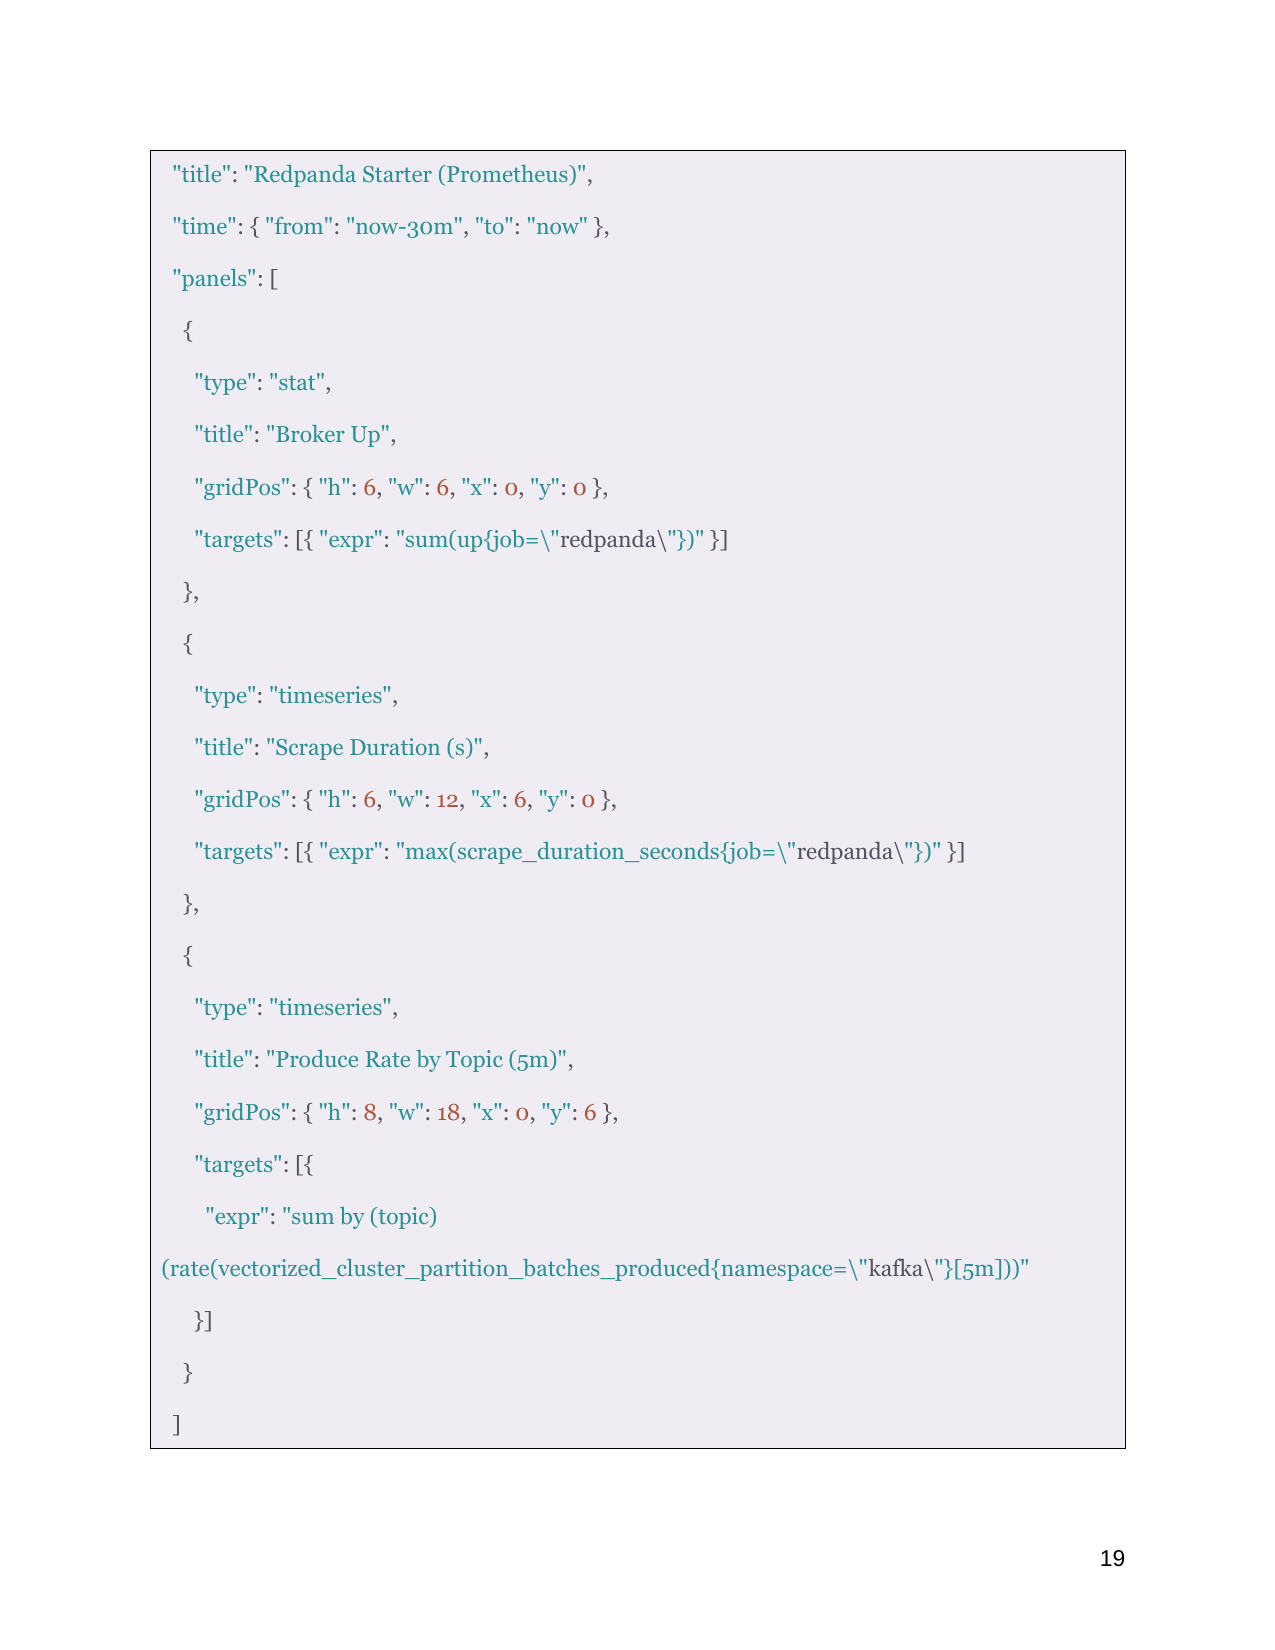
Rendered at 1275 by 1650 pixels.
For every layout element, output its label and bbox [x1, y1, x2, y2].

table_header [151, 151, 1125, 1448]
